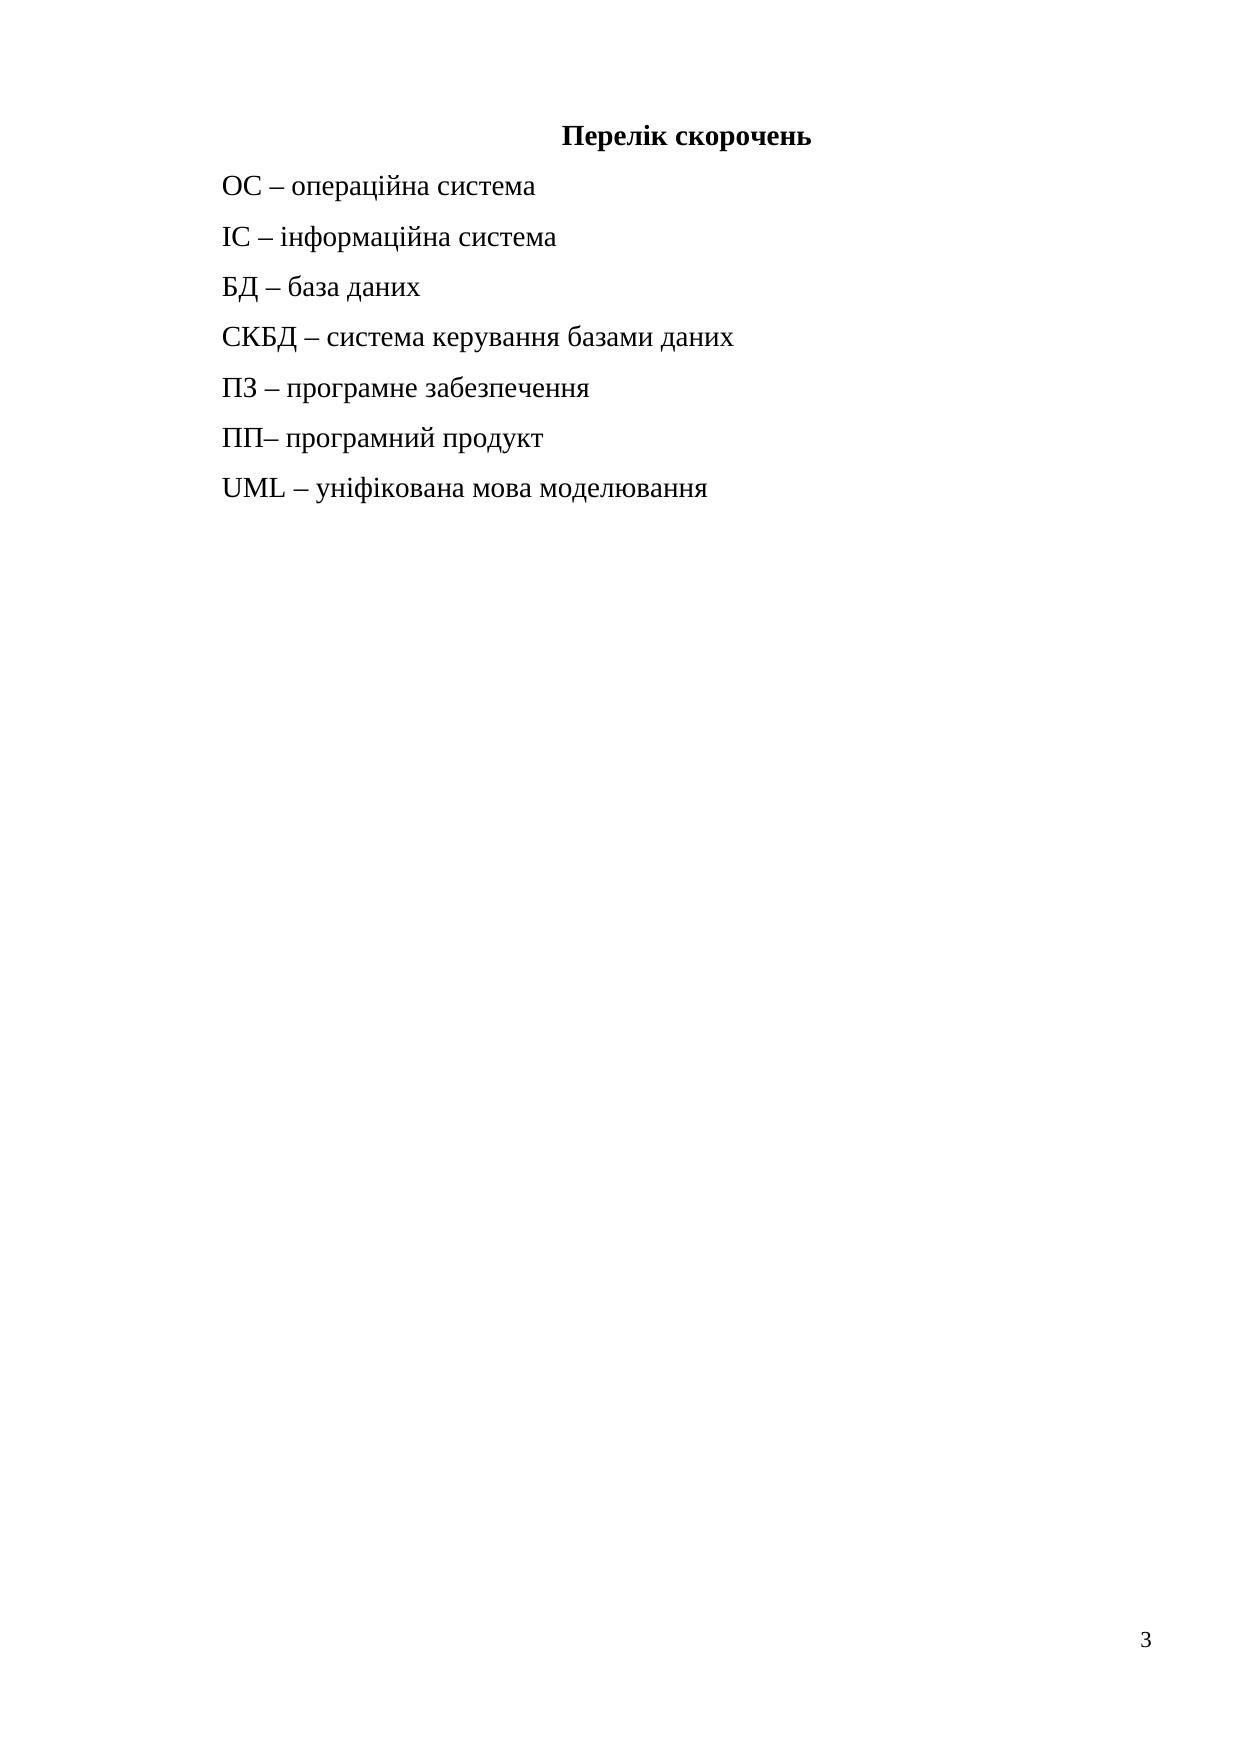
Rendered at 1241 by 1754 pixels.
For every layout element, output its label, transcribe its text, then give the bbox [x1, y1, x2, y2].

text ІС – інформаційна система [148, 219, 1152, 252]
text СКБД – система керування базами даних [148, 319, 1152, 353]
text ОС – операційна система [148, 168, 1152, 202]
text Перелік скорочень [148, 118, 1152, 152]
text UML – уніфікована мова моделювання [148, 470, 1152, 504]
text ПП– програмний продукт [148, 420, 1152, 453]
text ПЗ – програмне забезпечення [148, 370, 1152, 403]
text БД – база даних [148, 269, 1152, 303]
